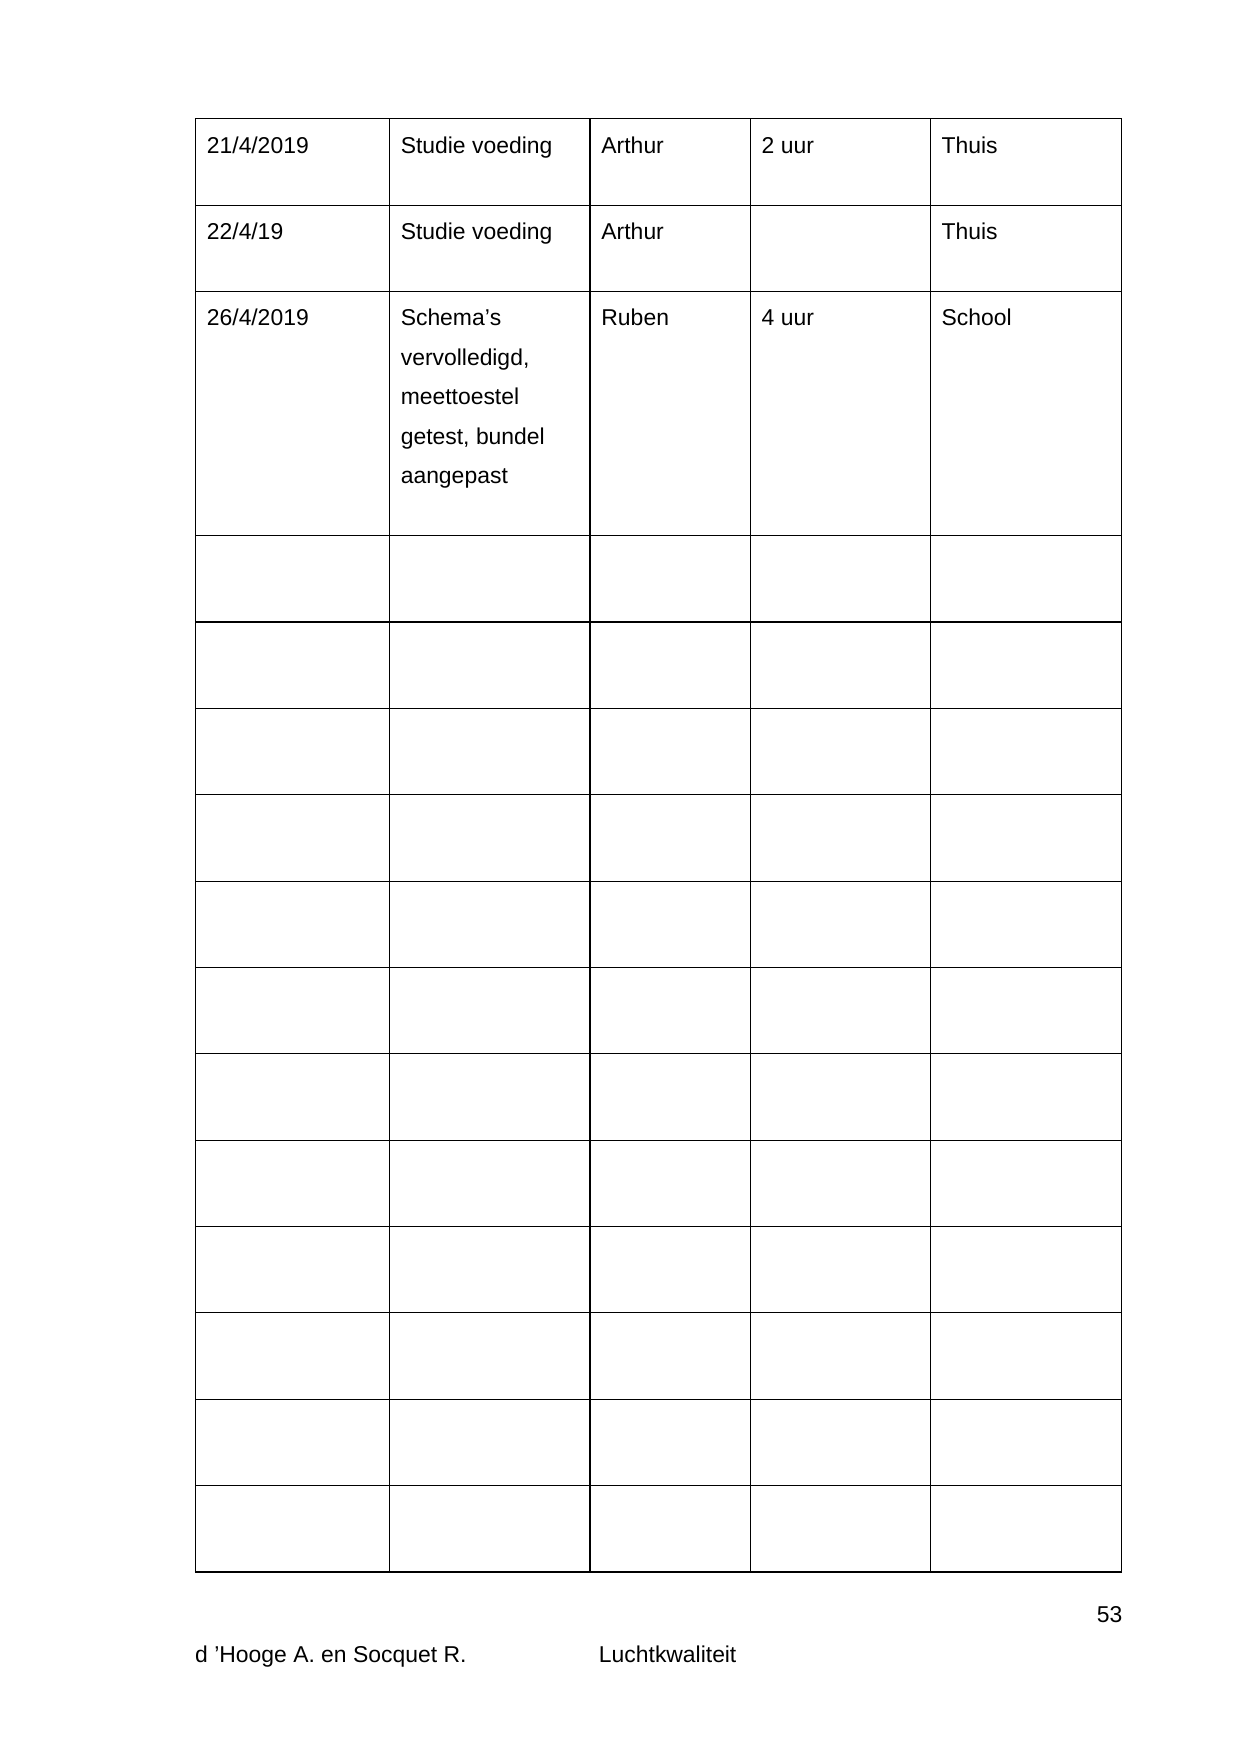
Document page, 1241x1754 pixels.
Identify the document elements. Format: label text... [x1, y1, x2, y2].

table_cell [931, 1313, 1121, 1399]
table_cell [931, 1227, 1121, 1312]
table_cell [751, 623, 930, 708]
table_cell [751, 1400, 930, 1485]
table_cell 26/4/2019 [196, 292, 389, 535]
table_cell [390, 882, 589, 967]
table_cell [196, 1054, 389, 1139]
table_cell [591, 795, 750, 881]
table_cell [390, 795, 589, 881]
table_cell [931, 536, 1121, 621]
table_cell [390, 1054, 589, 1139]
table_cell [931, 1054, 1121, 1139]
table_cell 21/4/2019 [196, 119, 389, 204]
table_cell [390, 1313, 589, 1399]
table_cell [591, 1054, 750, 1139]
table_cell [591, 1141, 750, 1226]
table_cell [196, 709, 389, 794]
table_cell [931, 968, 1121, 1053]
table_cell 4 uur [751, 292, 930, 535]
table_cell [591, 1313, 750, 1399]
table_cell [390, 1486, 589, 1571]
table_cell [931, 709, 1121, 794]
table_cell [196, 623, 389, 708]
table_cell Ruben [591, 292, 750, 535]
table_cell [196, 1141, 389, 1226]
table_cell Arthur [591, 119, 750, 204]
table_cell [196, 882, 389, 967]
table_cell [931, 795, 1121, 881]
table_cell [591, 1486, 750, 1571]
table_cell [751, 1141, 930, 1226]
table_cell [196, 536, 389, 621]
table_cell Arthur [591, 206, 750, 291]
table_cell [196, 1227, 389, 1312]
table_cell Schema’s vervolledigd, meettoestel getest, bundel aangepast [390, 292, 589, 535]
table_cell [751, 795, 930, 881]
table_cell Studie voeding [390, 206, 589, 291]
table_cell [591, 882, 750, 967]
table_cell [751, 206, 930, 291]
table_cell [390, 709, 589, 794]
table_cell [591, 536, 750, 621]
table_cell [751, 882, 930, 967]
table_cell [591, 1400, 750, 1485]
table_cell [931, 882, 1121, 967]
table_cell [390, 1400, 589, 1485]
table_cell [196, 795, 389, 881]
table_cell [591, 709, 750, 794]
table_cell [390, 536, 589, 621]
table_cell School [931, 292, 1121, 535]
table_cell 2 uur [751, 119, 930, 204]
table_cell [751, 536, 930, 621]
table_cell [390, 1141, 589, 1226]
table_cell [390, 1227, 589, 1312]
table_cell [390, 968, 589, 1053]
table_cell Thuis [931, 119, 1121, 204]
table_cell [751, 1486, 930, 1571]
table_cell 22/4/19 [196, 206, 389, 291]
table_cell [751, 1054, 930, 1139]
table_cell [751, 709, 930, 794]
table_cell Thuis [931, 206, 1121, 291]
table_cell [591, 623, 750, 708]
table_cell [196, 968, 389, 1053]
table_cell [751, 1227, 930, 1312]
table_cell [591, 1227, 750, 1312]
table_cell [196, 1313, 389, 1399]
table_cell [390, 623, 589, 708]
table_cell [931, 623, 1121, 708]
table_cell [751, 968, 930, 1053]
table_cell [931, 1486, 1121, 1571]
table_cell [931, 1141, 1121, 1226]
table_cell [196, 1486, 389, 1571]
table_cell Studie voeding [390, 119, 589, 204]
table_cell [591, 968, 750, 1053]
table_cell [931, 1400, 1121, 1485]
table_cell [751, 1313, 930, 1399]
table_cell [196, 1400, 389, 1485]
